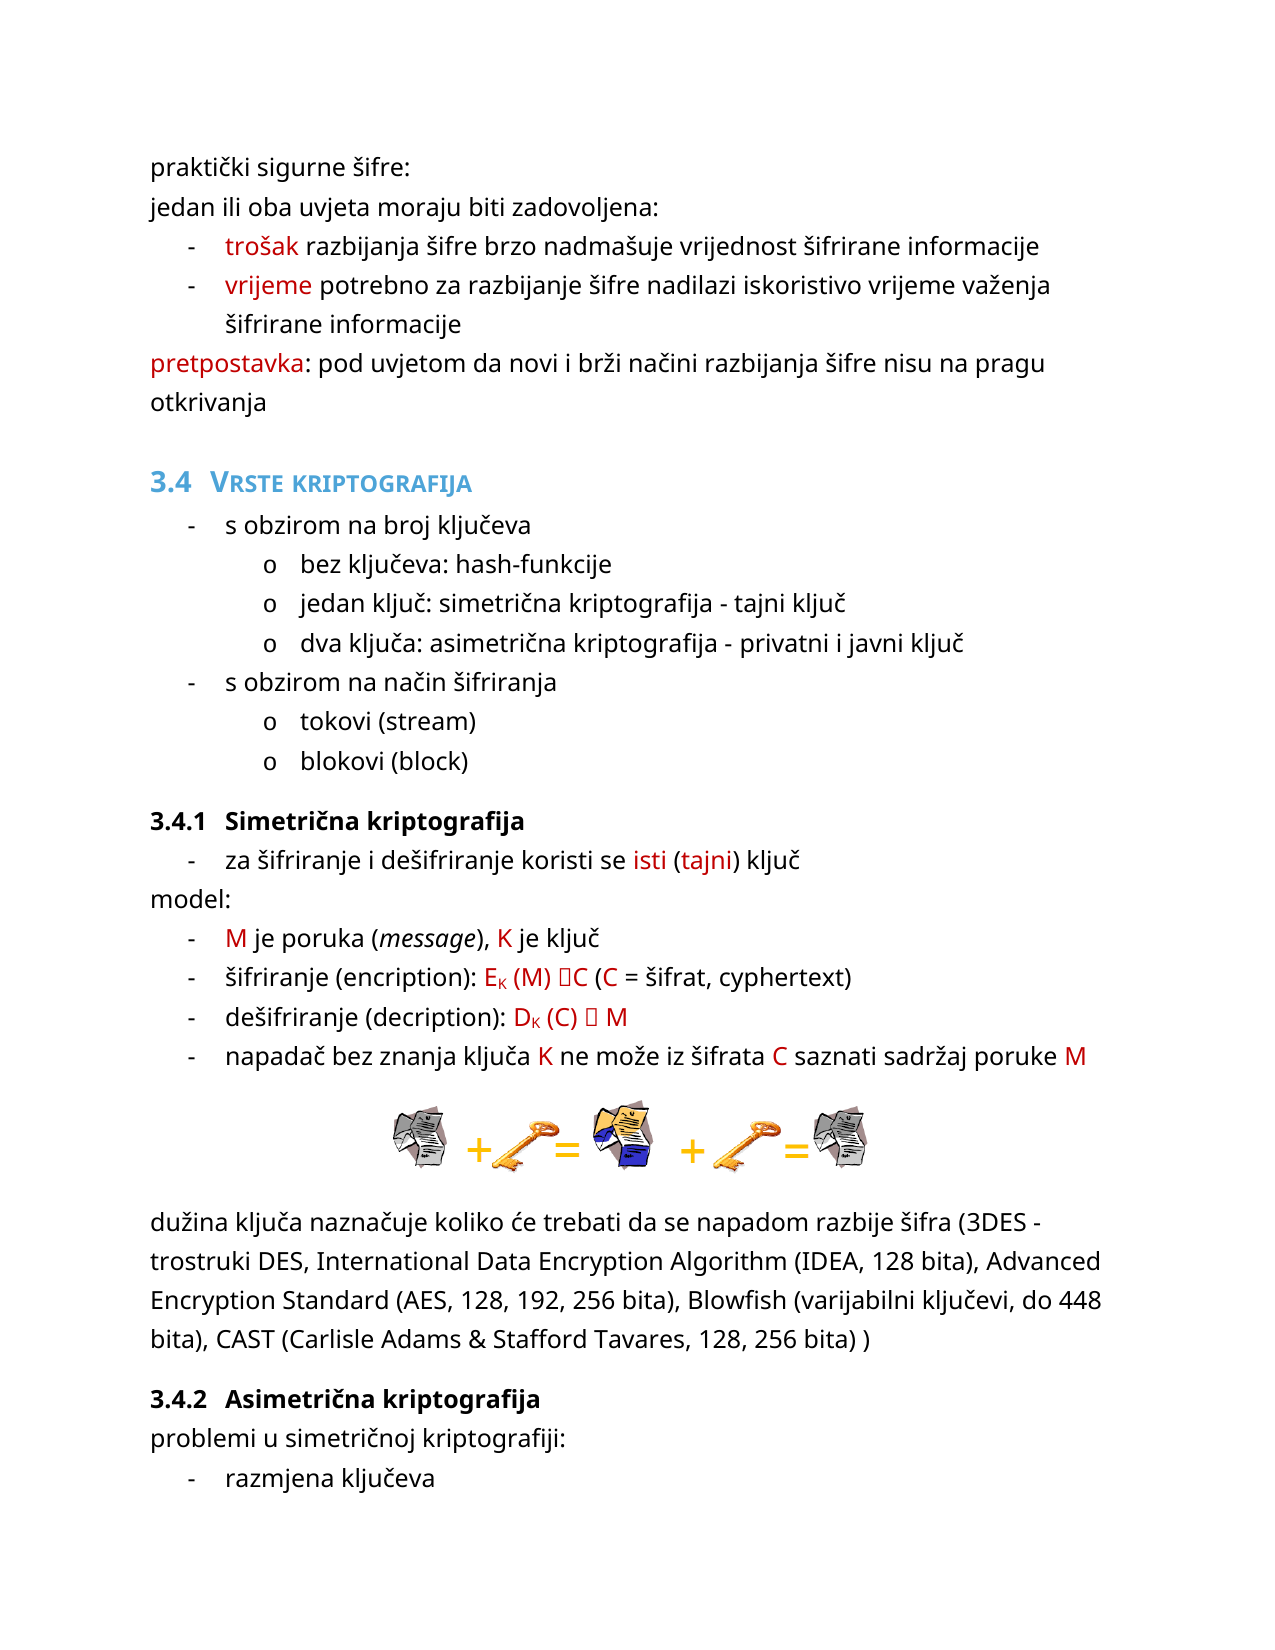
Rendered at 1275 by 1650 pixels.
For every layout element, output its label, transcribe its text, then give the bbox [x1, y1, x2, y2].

list s obzirom na broj ključeva [187, 507, 1125, 541]
list šifriranje (encription): EK (M) C (C = šifrat, cyphertext) [187, 960, 1125, 994]
text problemi u simetričnoj kriptografiji: [150, 1421, 1125, 1455]
list s obzirom na način šifriranja [187, 664, 1125, 699]
list blokovi (block) [262, 743, 1125, 777]
list bez ključeva: hash-funkcije [262, 546, 1125, 581]
subtitle Vrste kriptografija [150, 462, 1125, 501]
picture [378, 1094, 897, 1184]
list dva ključa: asimetrična kriptografija - privatni i javni ključ [262, 625, 1125, 659]
text model: [150, 882, 1125, 916]
list napadač bez znanja ključa K ne može iz šifrata C saznati sadržaj poruke M [187, 1038, 1125, 1072]
list trošak razbijanja šifre brzo nadmašuje vrijednost šifrirane informacije [187, 228, 1125, 262]
list tokovi (stream) [262, 704, 1125, 738]
list dešifriranje (decription): DK (C)  M [187, 999, 1125, 1033]
list za šifriranje i dešifriranje koristi se isti (tajni) ključ [187, 842, 1125, 877]
text pretpostavka: pod uvjetom da novi i brži načini razbijanja šifre nisu na pragu otkrivanja [150, 346, 1125, 419]
list jedan ključ: simetrična kriptografija - tajni ključ [262, 586, 1125, 620]
subtitle Simetrična kriptografija [150, 803, 1125, 837]
list razmjena ključeva [187, 1460, 1125, 1494]
text praktički sigurne šifre: [150, 150, 1125, 184]
list M je poruka (message), K je ključ [187, 921, 1125, 955]
text dužina ključa naznačuje koliko će trebati da se napadom razbije šifra (3DES - trostruki DES, International Data Encryption Algorithm (IDEA, 128 bita), Advanced Encryption Standard (AES, 128, 192, 256 bita), Blowfish (varijabilni ključevi, do 448 bita), CAST (Carlisle Adams & Stafford Tavares, 128, 256 bita) ) [150, 1204, 1125, 1356]
list vrijeme potrebno za razbijanje šifre nadilazi iskoristivo vrijeme važenja šifrirane informacije [187, 267, 1125, 341]
text jedan ili oba uvjeta moraju biti zadovoljena: [150, 189, 1125, 223]
subtitle Asimetrična kriptografija [150, 1382, 1125, 1416]
